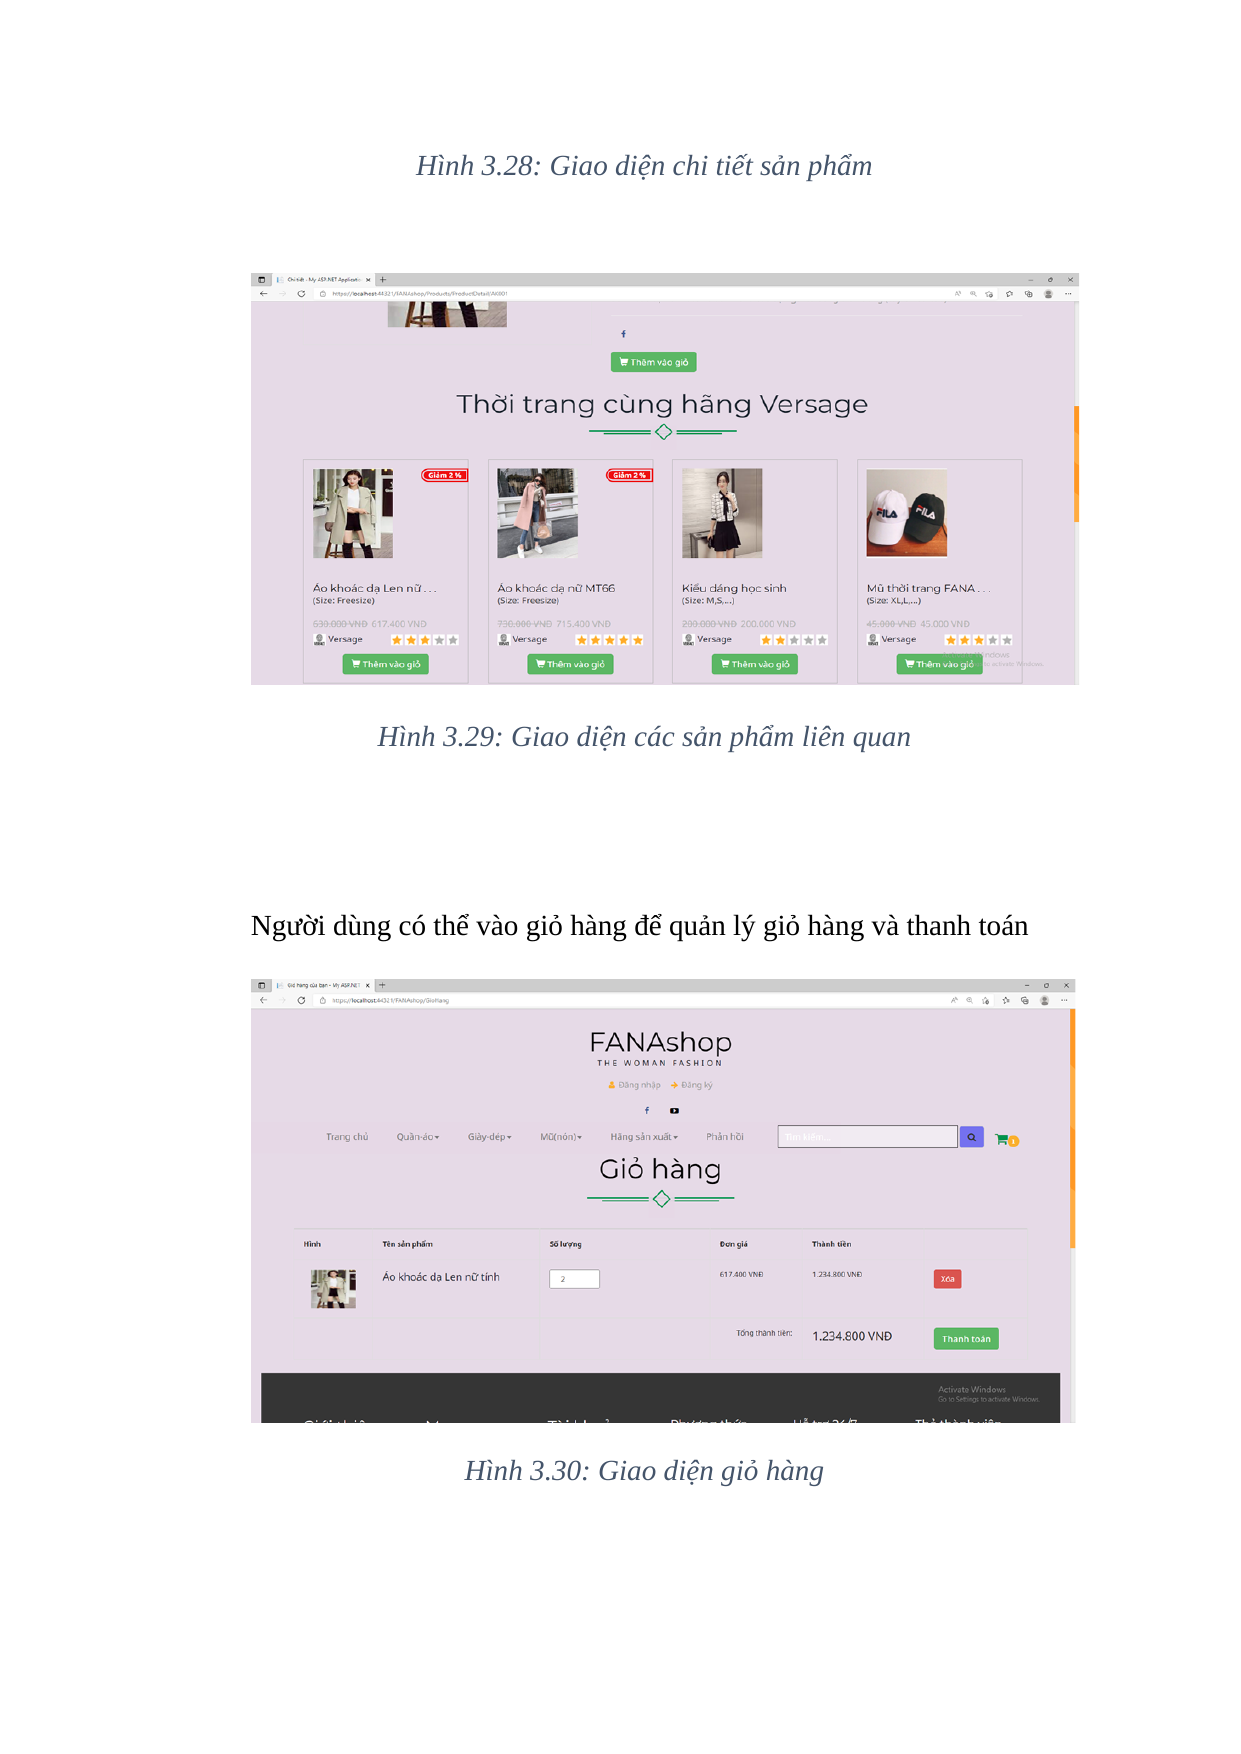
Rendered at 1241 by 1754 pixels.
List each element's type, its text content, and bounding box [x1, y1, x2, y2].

text Hình 3.30: Giao diện giỏ hàng [207, 1453, 1077, 1487]
text Người dùng có thể vào giỏ hàng để quản lý giỏ hàng và thanh toán [207, 908, 1077, 941]
text Hình 3.28: Giao diện chi tiết sản phẩm [207, 148, 1077, 181]
picture [251, 979, 1076, 1423]
text Hình 3.29: Giao diện các sản phẩm liên quan [207, 719, 1077, 753]
picture [251, 273, 1080, 685]
